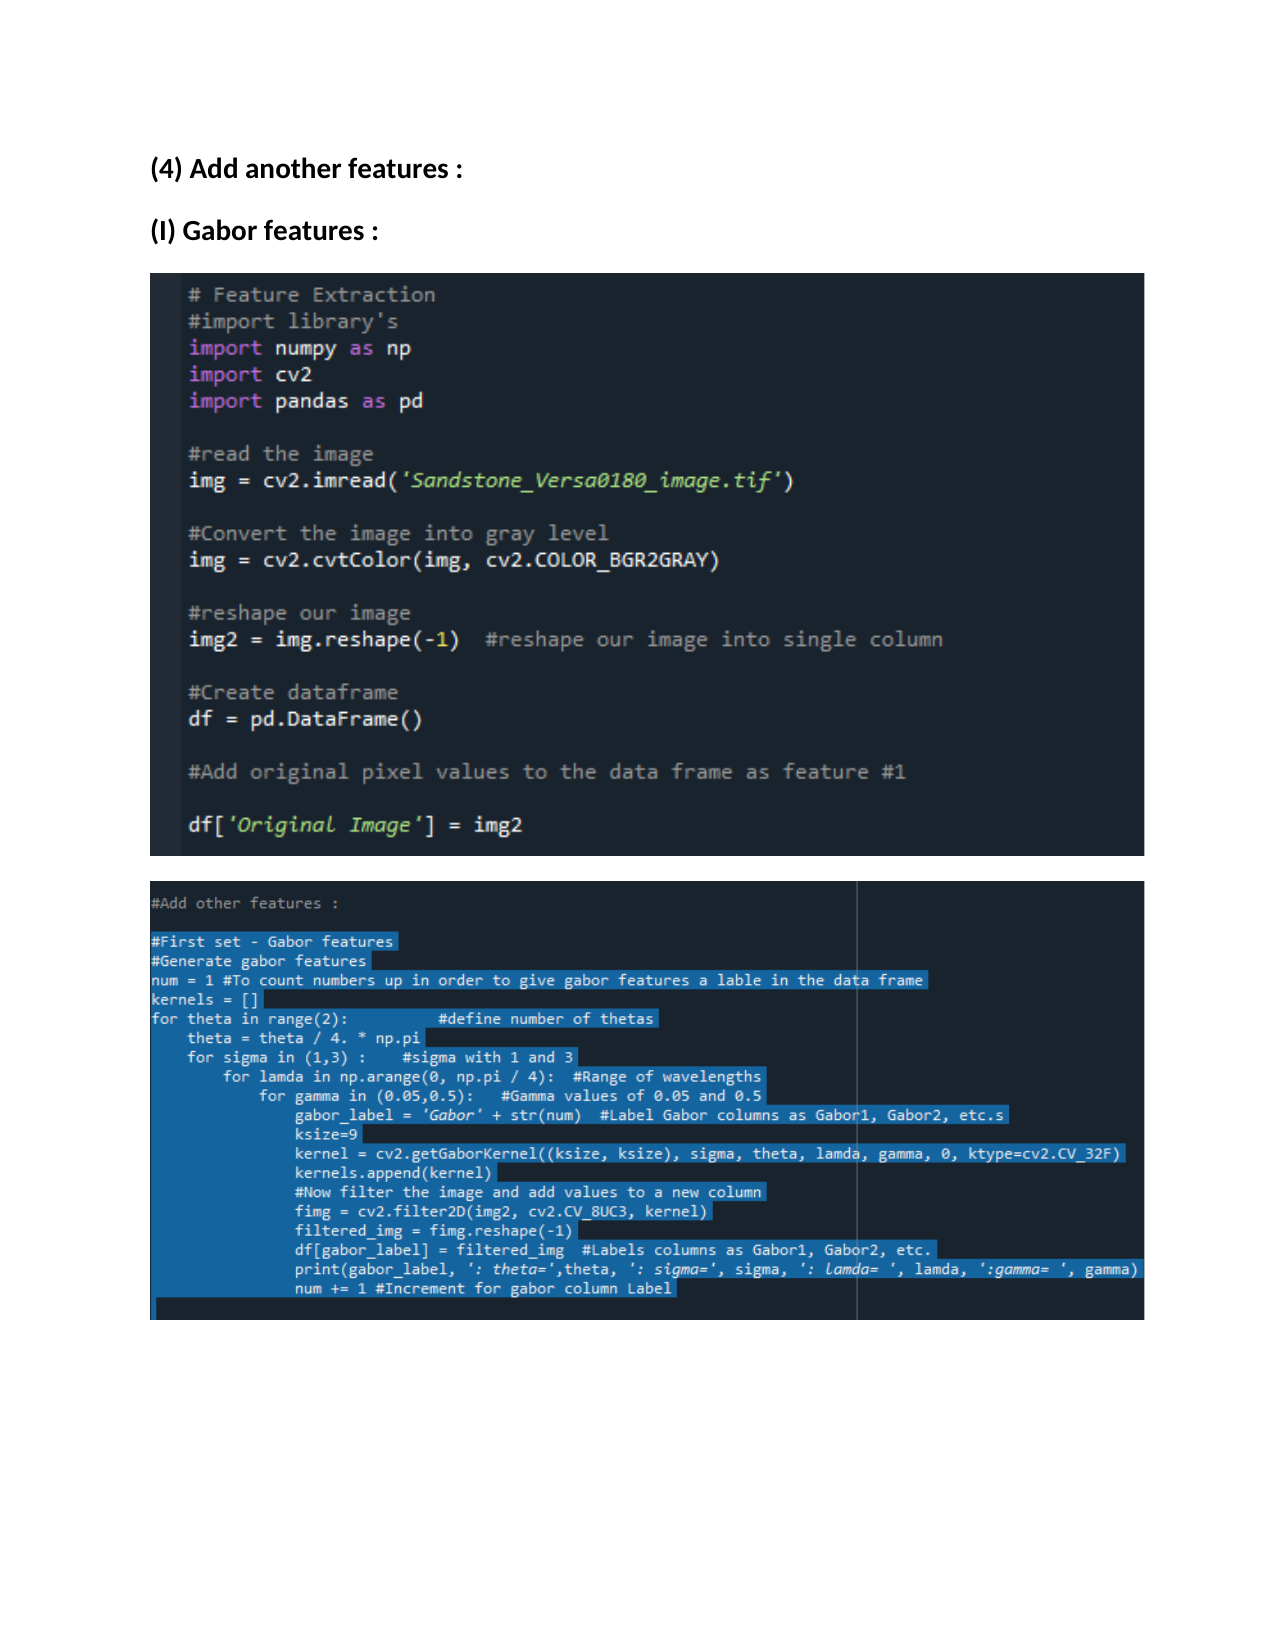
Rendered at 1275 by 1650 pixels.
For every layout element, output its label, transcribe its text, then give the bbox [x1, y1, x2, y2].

picture [150, 881, 1145, 1320]
picture [150, 273, 1145, 856]
text (4) Add another features : [150, 150, 1125, 186]
text (I) Gabor features : [150, 212, 1125, 247]
